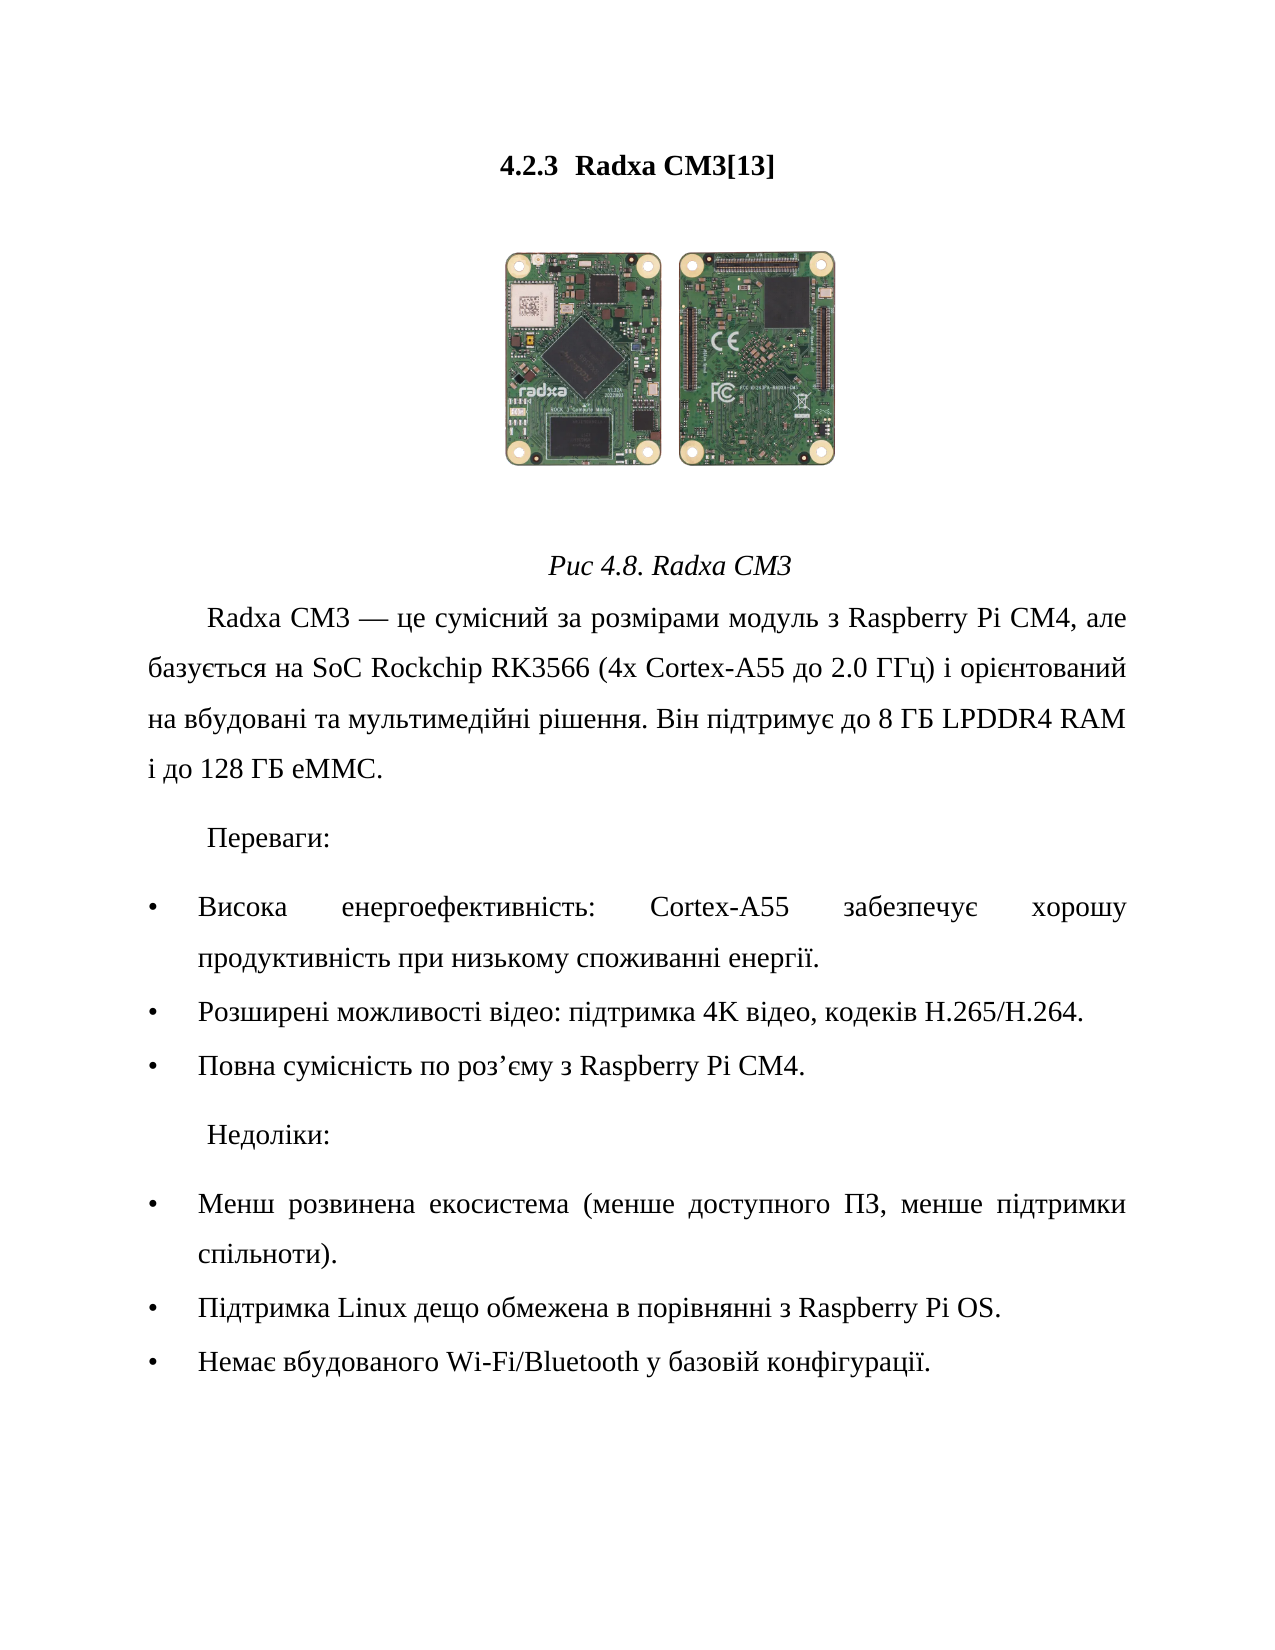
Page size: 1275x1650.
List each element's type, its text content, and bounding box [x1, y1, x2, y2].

list Підтримка Linux дещо обмежена в порівнянні з Raspberry Pi OS. [148, 1290, 1127, 1324]
text Radxa CM3 — це сумісний за розмірами модуль з Raspberry Pi CM4, але базується на SoC Rockchip RK3566 (4x Cortex-A55 до 2.0 ГГц) і орієнтований на вбудовані та мультимедійні рішення. Він підтримує до 8 ГБ LPDDR4 RAM і до 128 ГБ eMMC. [148, 600, 1127, 785]
list Немає вбудованого Wi-Fi/Bluetooth у базовій конфігурації. [148, 1344, 1127, 1378]
list Розширені можливості відео: підтримка 4K відео, кодеків H.265/H.264. [148, 994, 1127, 1027]
list Висока енергоефективність: Cortex-A55 забезпечує хорошу продуктивність при низькому споживанні енергії. [148, 889, 1127, 973]
text Недоліки: [148, 1117, 1127, 1150]
text Переваги: [148, 820, 1127, 854]
text Рис 4.8. Radxa CM3 [148, 548, 1127, 582]
list Повна сумісність по роз’єму з Raspberry Pi CM4. [148, 1048, 1127, 1081]
subtitle Radxa CM3[13] [148, 148, 1127, 181]
list Менш розвинена екосистема (менше доступного ПЗ, менше підтримки спільноти). [148, 1186, 1127, 1270]
picture [433, 181, 907, 536]
